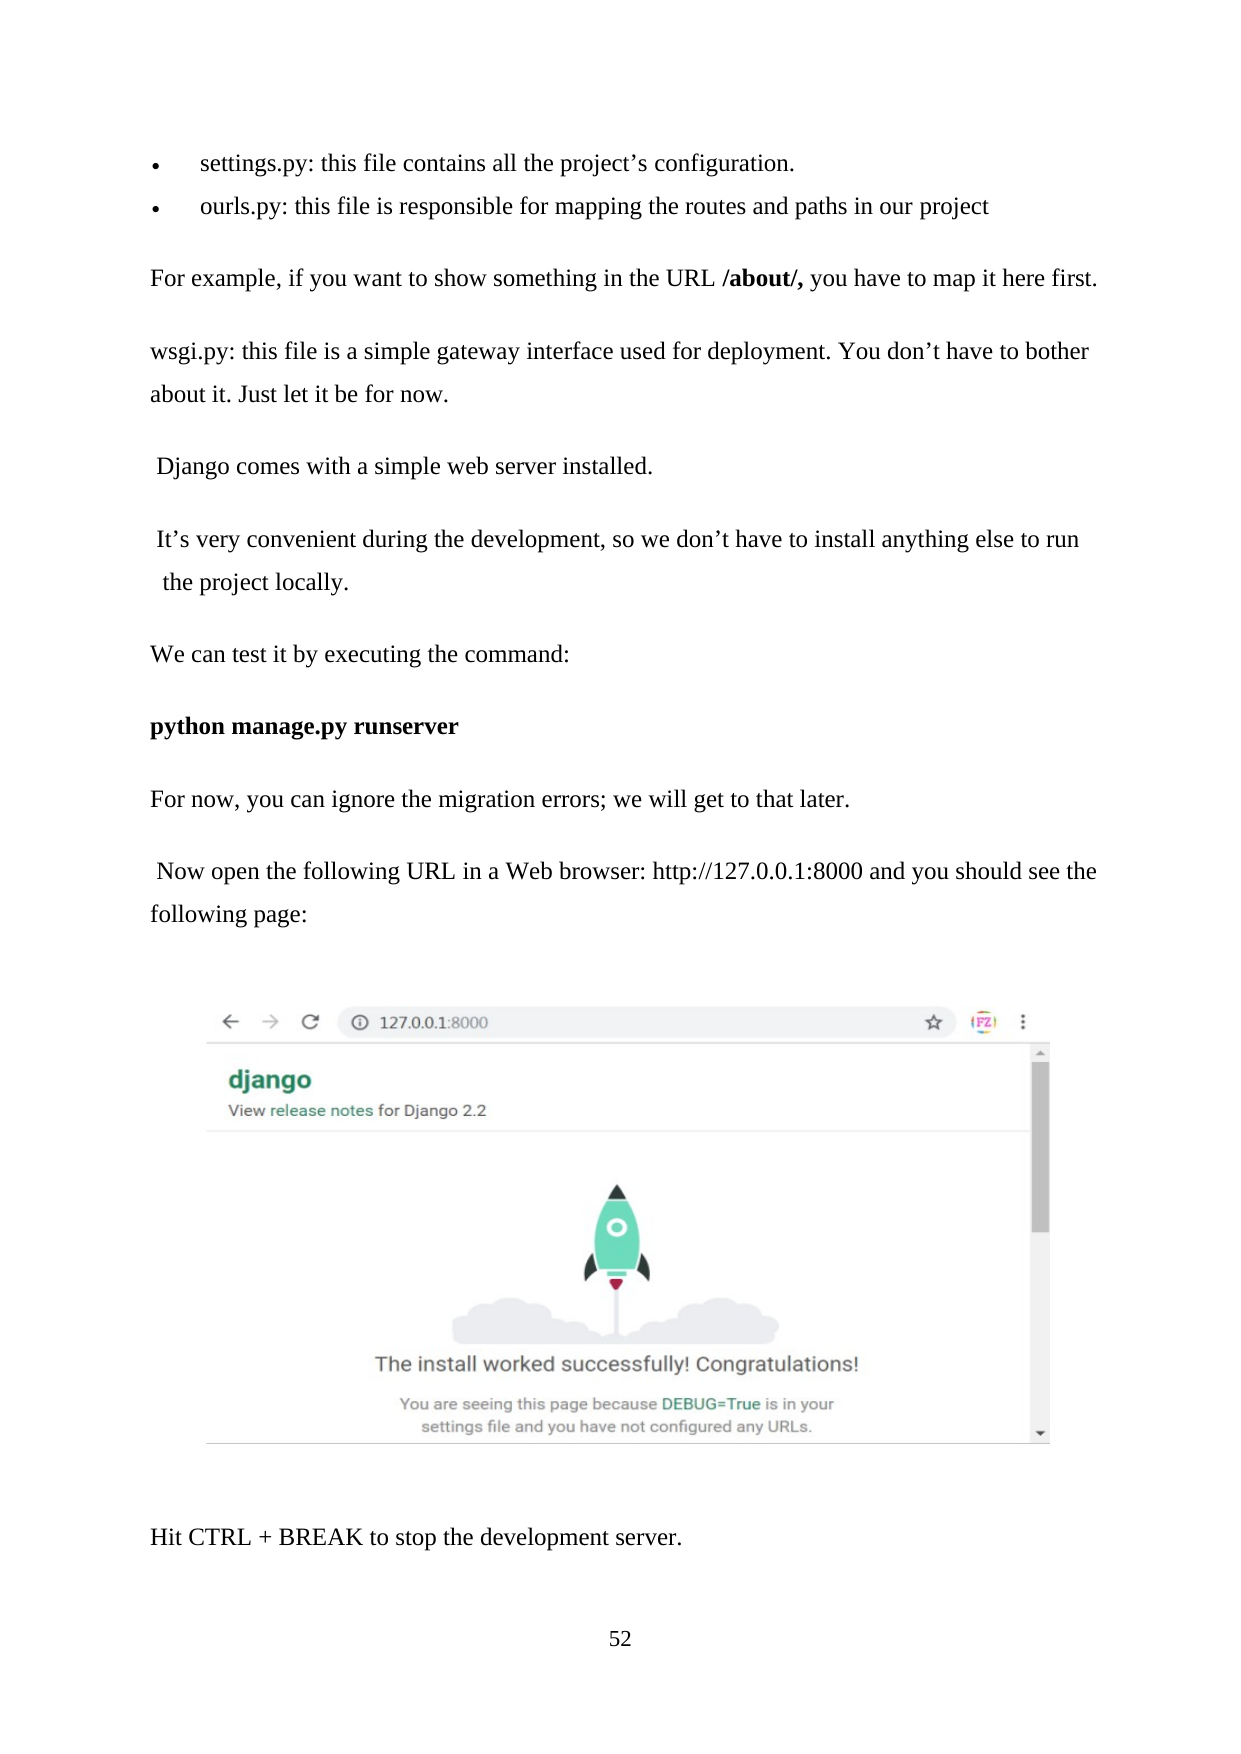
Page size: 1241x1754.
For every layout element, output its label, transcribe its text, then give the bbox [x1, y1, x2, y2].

text Django comes with a simple web server installed. [156, 451, 1123, 480]
list ourls.py: this file is responsible for mapping the routes and paths in our project [150, 191, 1123, 220]
text It’s very convenient during the development, so we don’t have to install anything else to run the project locally. [156, 524, 1099, 596]
text Hit CTRL + BREAK to stop the development server. [150, 1522, 1123, 1551]
picture [206, 1006, 1050, 1444]
text We can test it by executing the command: [150, 639, 1123, 668]
list settings.py: this file contains all the project’s configuration. [150, 148, 1123, 177]
subtitle python manage.py runserver [150, 711, 1123, 740]
text For example, if you want to show something in the URL /about/, you have to map it here first. [150, 263, 1123, 292]
text For now, you can ignore the migration errors; we will get to that later. [150, 784, 1123, 812]
text Now open the following URL in a Web browser: http://127.0.0.1:8000 and you should see the following page: [150, 856, 1099, 928]
text wsgi.py: this file is a simple gateway interface used for deployment. You don’t have to bother about it. Just let it be for now. [150, 336, 1091, 408]
